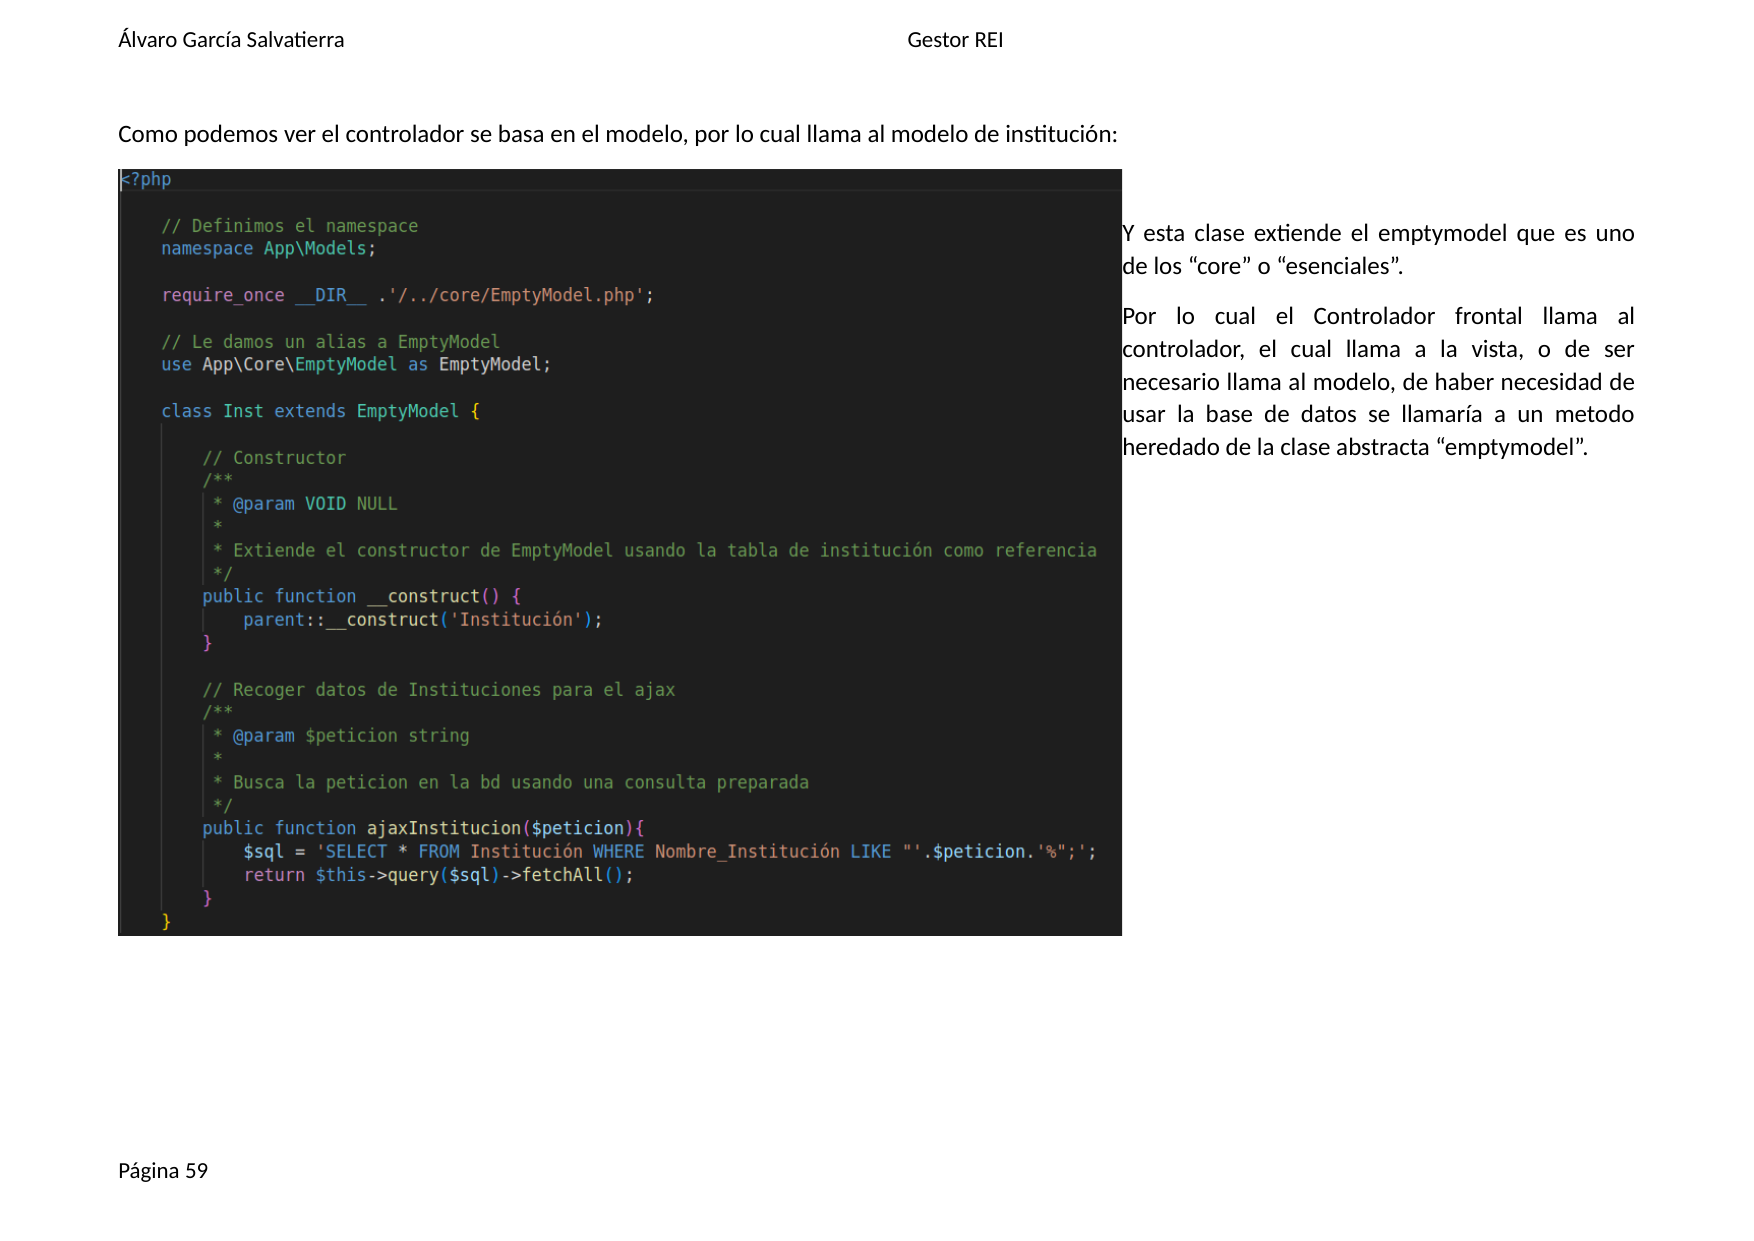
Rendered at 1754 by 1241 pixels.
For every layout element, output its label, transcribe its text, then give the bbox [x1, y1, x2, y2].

text Como podemos ver el controlador se basa en el modelo, por lo cual llama al modelo de institución: [118, 118, 1636, 149]
picture [118, 169, 1123, 936]
text Y esta clase extiende el emptymodel que es uno de los “core” o “esenciales”. [1123, 217, 1636, 281]
text Por lo cual el Controlador frontal llama al controlador, el cual llama a la vista, o de ser necesario llama al modelo, de haber necesidad de usar la base de datos se llamaría a un metodo heredado de la clase abstracta “emptymodel”. [1123, 300, 1636, 462]
